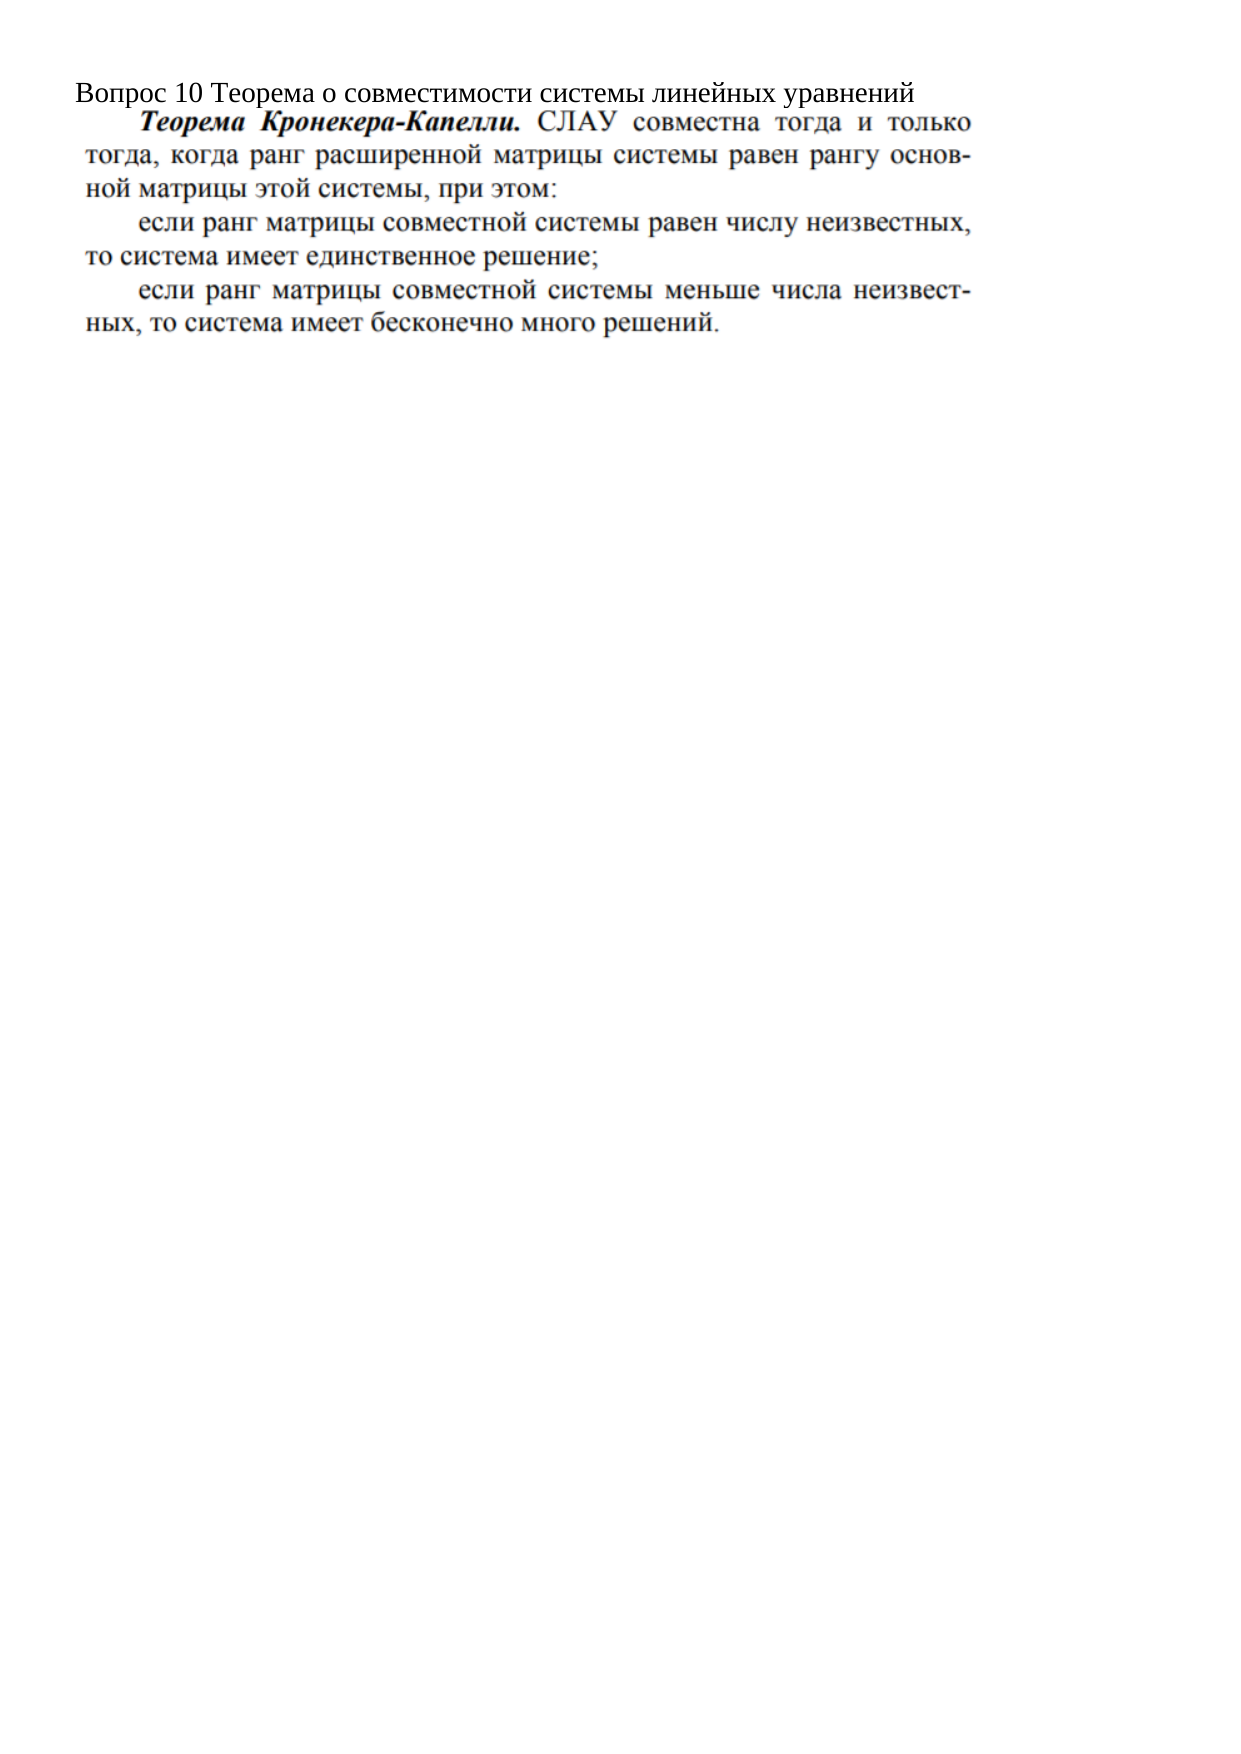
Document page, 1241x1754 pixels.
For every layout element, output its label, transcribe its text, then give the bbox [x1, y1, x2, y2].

text Вопрос 10 Теорема о совместимости системы линейных уравнений [75, 75, 1165, 108]
picture [75, 108, 978, 341]
